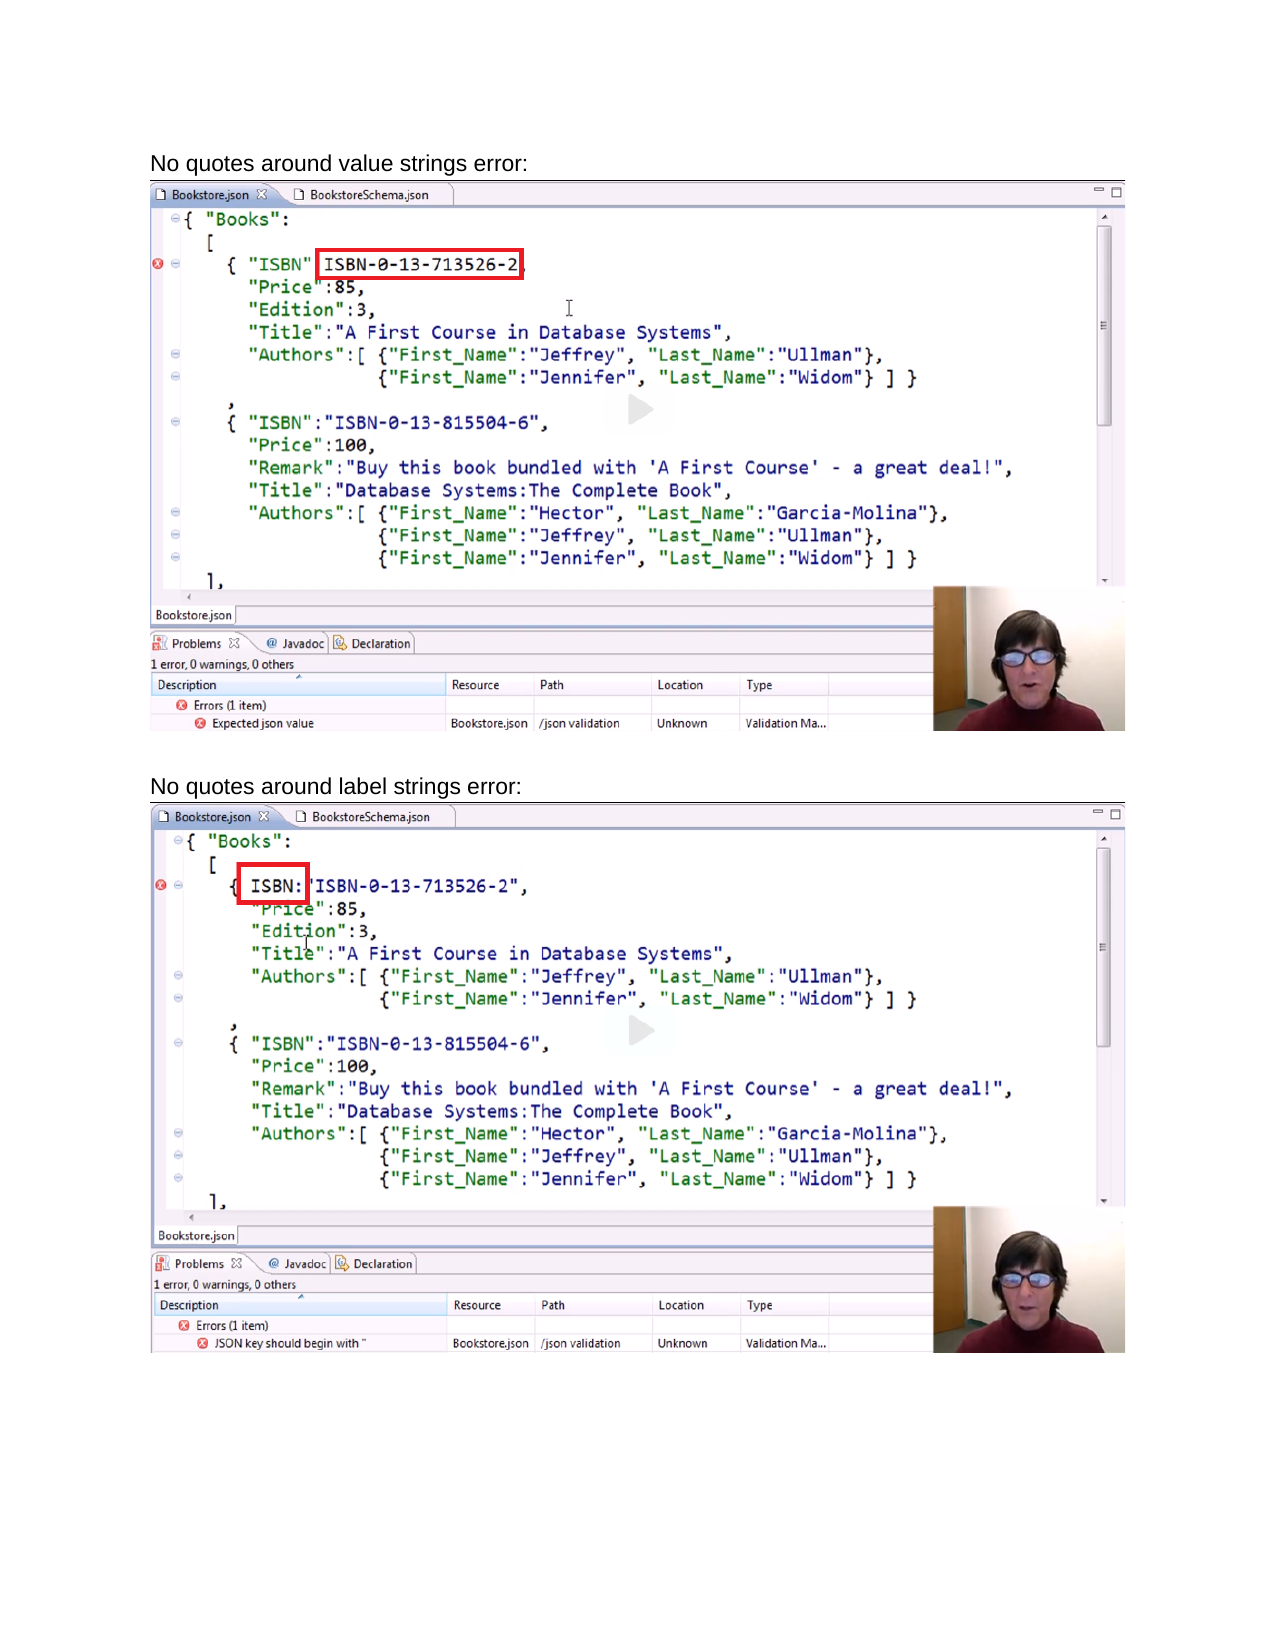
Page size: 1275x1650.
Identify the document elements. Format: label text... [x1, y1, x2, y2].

picture [150, 802, 1125, 1359]
text No quotes around label strings error: [150, 773, 1125, 799]
picture [150, 180, 1125, 739]
text No quotes around value strings error: [150, 150, 1125, 176]
